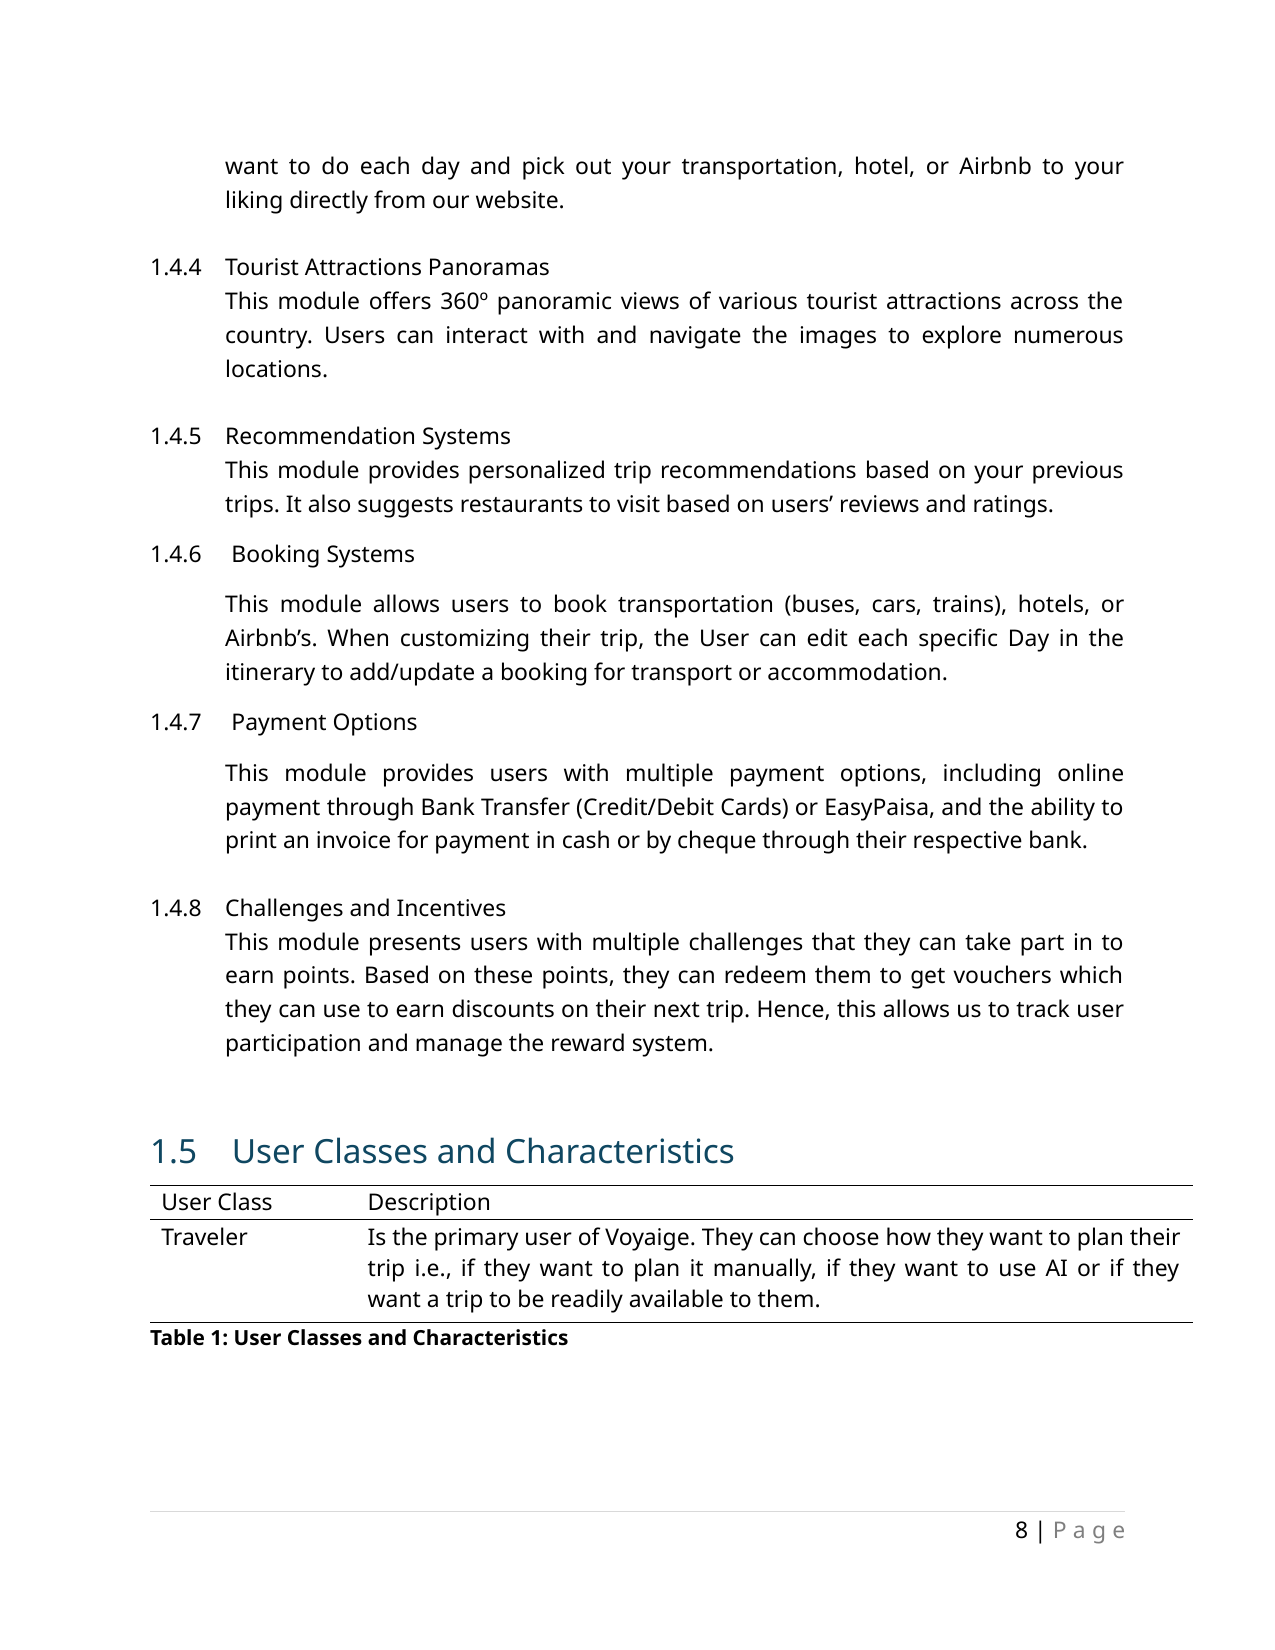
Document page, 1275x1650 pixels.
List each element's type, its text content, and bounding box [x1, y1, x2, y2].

text 1.4.7 Payment Options [150, 706, 1125, 737]
table_cell Traveler [150, 1220, 356, 1322]
text Table 1: User Classes and Characteristics [150, 1323, 1125, 1351]
list This module presents users with multiple challenges that they can take part in to earn points. Based on these points, they can redeem them to get vouchers which they can use to earn discounts on their next trip. Hence, this allows us to track user participation and manage the reward system. [225, 925, 1125, 1058]
list This module offers 360º panoramic views of various tourist attractions across the country. Users can interact with and navigate the images to explore numerous locations. [225, 285, 1125, 384]
list This module provides personalized trip recommendations based on your previous trips. It also suggests restaurants to visit based on users’ reviews and ratings. [225, 454, 1125, 519]
list Tourist Attractions Panoramas [150, 251, 1125, 282]
table_header User Class [150, 1186, 356, 1219]
table_cell Is the primary user of Voyaige. They can choose how they want to plan their trip i.e., if they want to plan it manually, if they want to use AI or if they want a trip to be readily available to them. [356, 1220, 1193, 1322]
text 1.4.6 Booking Systems [150, 538, 1125, 569]
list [225, 150, 1125, 215]
subtitle 1.5 User Classes and Characteristics [150, 1127, 1125, 1173]
list This module allows users to book transportation (buses, cars, trains), hotels, or Airbnb’s. When customizing their trip, the User can edit each specific Day in the itinerary to add/update a booking for transport or accommodation. [225, 588, 1125, 687]
list This module provides users with multiple payment options, including online payment through Bank Transfer (Credit/Debit Cards) or EasyPaisa, and the ability to print an invoice for payment in cash or by cheque through their respective bank. [225, 757, 1125, 855]
list Recommendation Systems [150, 420, 1125, 451]
table_header Description [356, 1186, 1193, 1219]
list Challenges and Incentives [150, 892, 1125, 923]
